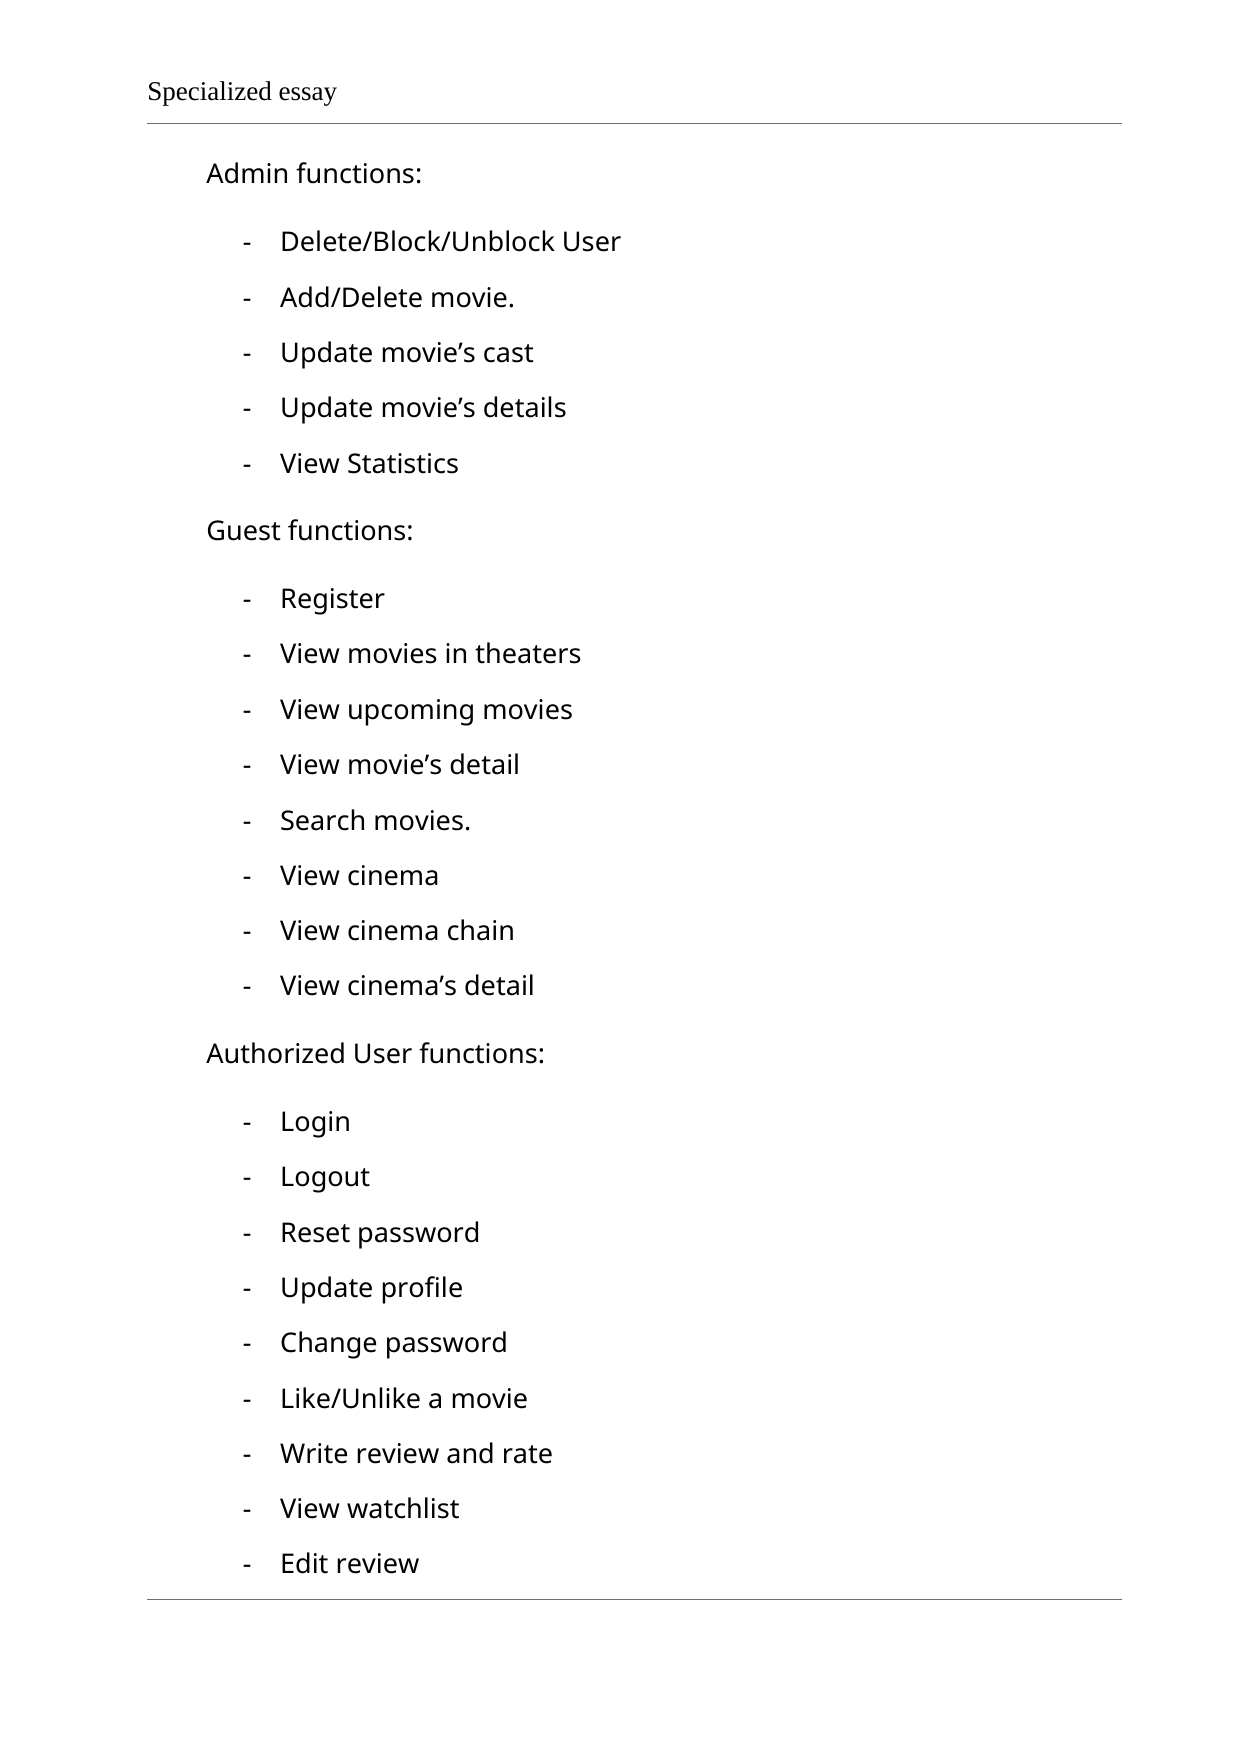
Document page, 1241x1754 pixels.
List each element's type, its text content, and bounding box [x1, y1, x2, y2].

text Admin functions: [206, 155, 1122, 192]
list View cinema’s detail [242, 967, 1122, 1004]
list Delete/Block/Unblock User [242, 223, 1122, 260]
list Update profile [242, 1268, 1122, 1305]
list Register [242, 580, 1122, 617]
list Write review and rate [242, 1434, 1122, 1471]
list Edit review [242, 1545, 1122, 1582]
list Like/Unlike a movie [242, 1379, 1122, 1416]
list View Statistics [242, 444, 1122, 481]
list Login [242, 1102, 1122, 1139]
list View cinema [242, 856, 1122, 893]
list View movie’s detail [242, 746, 1122, 782]
text Authorized User functions: [206, 1035, 1122, 1072]
list Reset password [242, 1213, 1122, 1250]
list View movies in theaters [242, 635, 1122, 672]
list View cinema chain [242, 912, 1122, 948]
list View upcoming movies [242, 690, 1122, 727]
list Update movie’s details [242, 389, 1122, 426]
list Search movies. [242, 801, 1122, 838]
list Logout [242, 1158, 1122, 1195]
list Update movie’s cast [242, 333, 1122, 370]
list Add/Delete movie. [242, 278, 1122, 315]
list Change password [242, 1324, 1122, 1361]
list View watchlist [242, 1490, 1122, 1527]
text Guest functions: [206, 512, 1122, 549]
